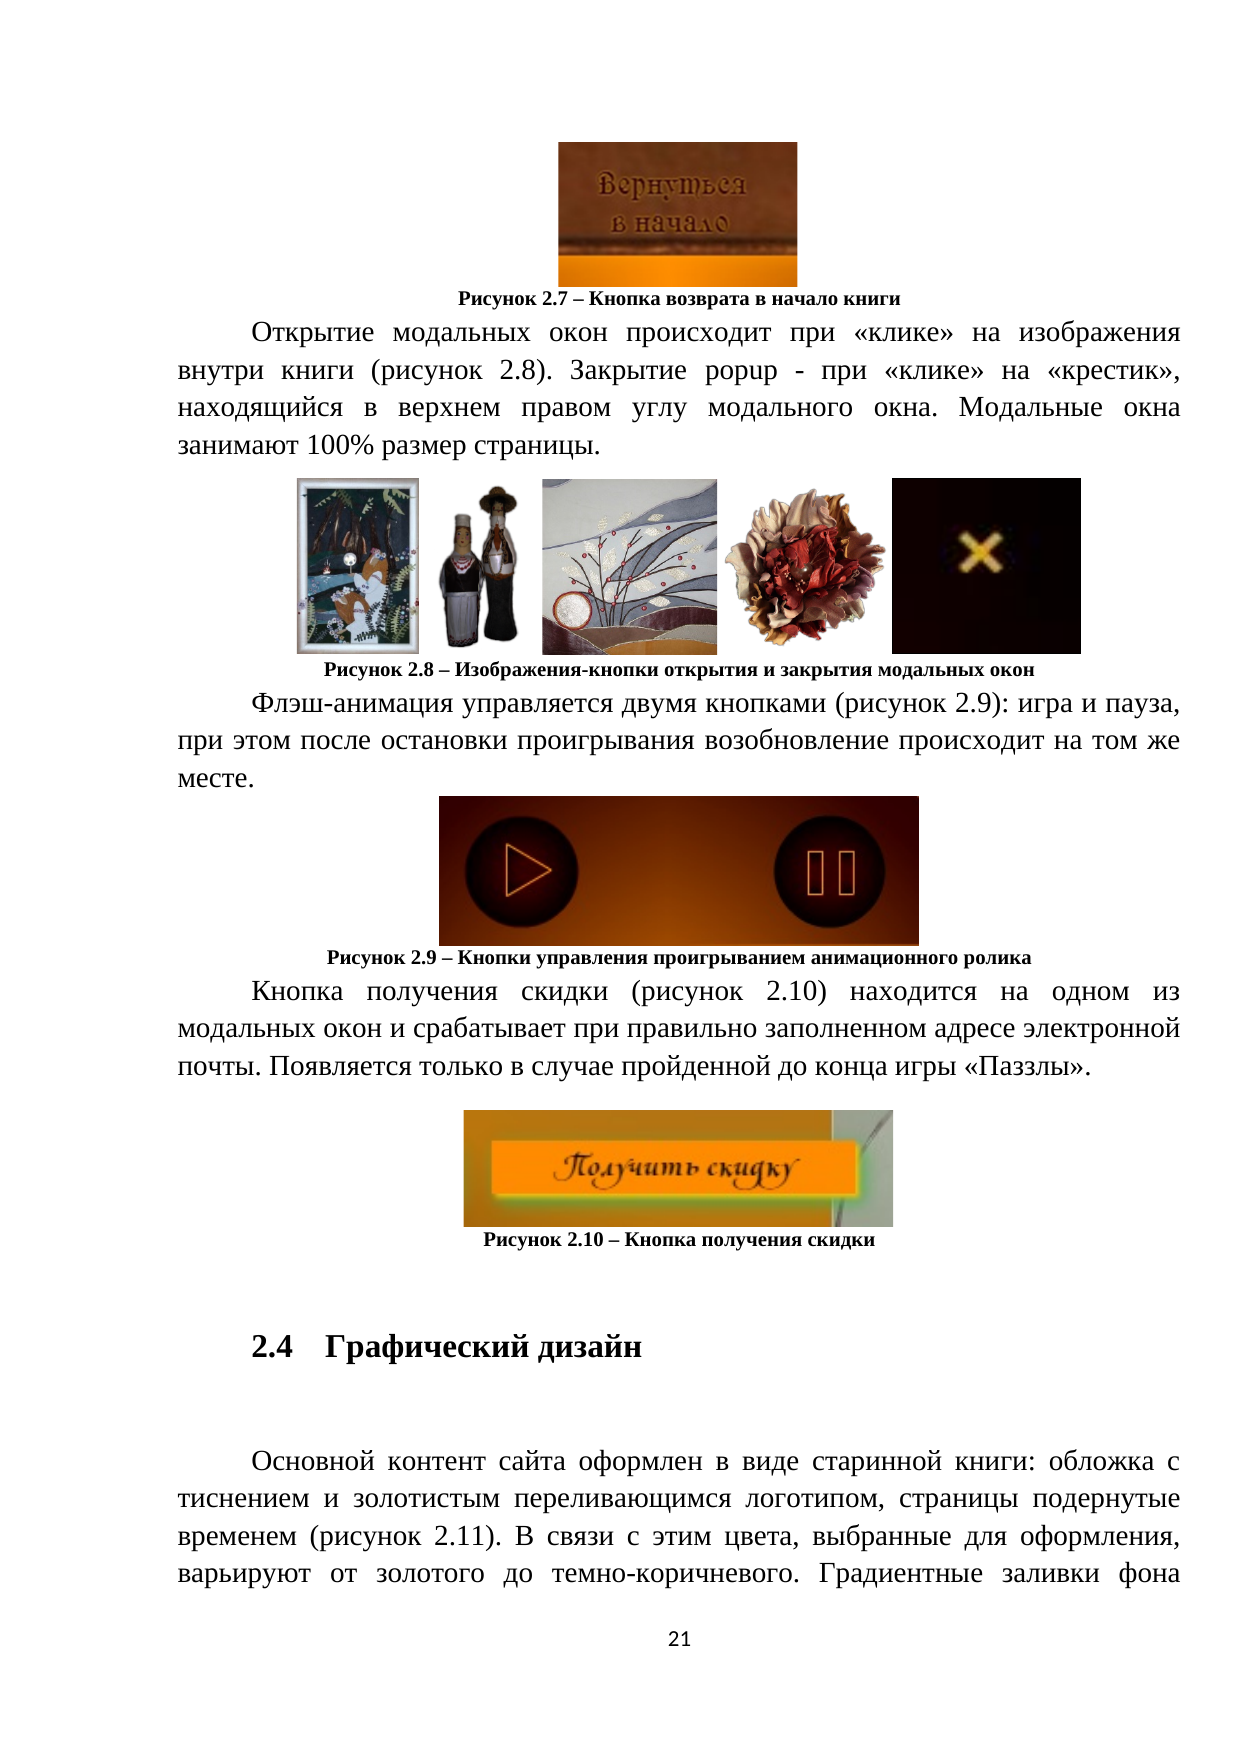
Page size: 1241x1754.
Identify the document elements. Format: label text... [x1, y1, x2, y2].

text Рисунок 2.7 – Кнопка возврата в начало книги [177, 118, 1181, 310]
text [177, 1439, 1181, 1589]
list Графический дизайн [177, 1326, 1181, 1364]
text Флэш-анимация управляется двумя кнопками (рисунок 2.9): игра и пауза, при этом после остановки проигрывания возобновление происходит на том же месте. [177, 681, 1181, 793]
picture [542, 479, 893, 655]
picture [296, 478, 541, 654]
text Кнопка получения скидки (рисунок 2.10) находится на одном из модальных окон и срабатывает при правильно заполненном адресе электронной почты. Появляется только в случае пройденной до конца игры «Паззлы». [177, 969, 1181, 1082]
picture [893, 479, 1080, 653]
picture [463, 1110, 894, 1227]
picture [558, 142, 798, 287]
picture [439, 796, 919, 946]
text Открытие модальных окон происходит при «клике» на изображения внутри книги (рисунок 2.8). Закрытие popup - при «клике» на «крестик», находящийся в верхнем правом углу модального окна. Модальные окна занимают 100% размер страницы. [177, 310, 1181, 460]
